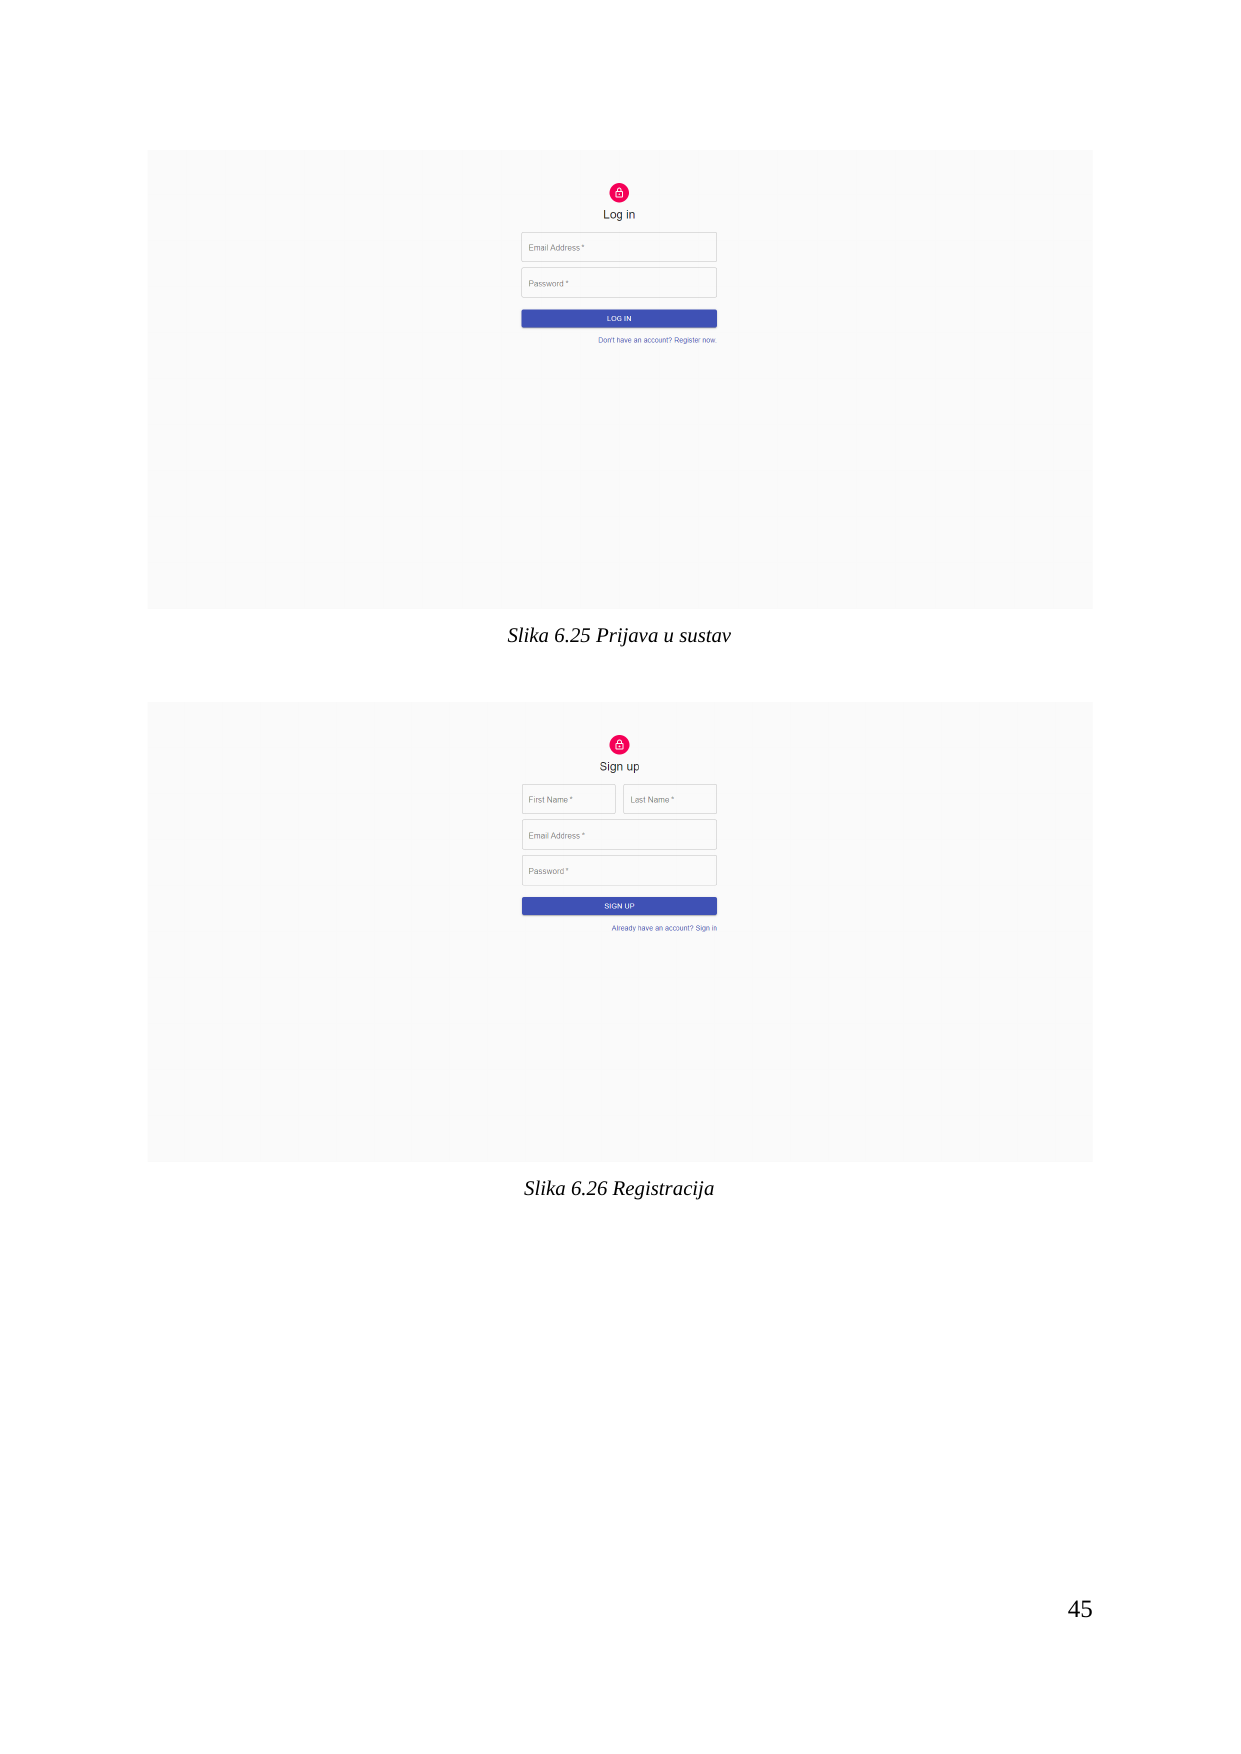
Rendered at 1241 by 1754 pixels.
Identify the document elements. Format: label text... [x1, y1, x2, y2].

picture [147, 702, 1093, 1162]
picture [147, 150, 1093, 609]
